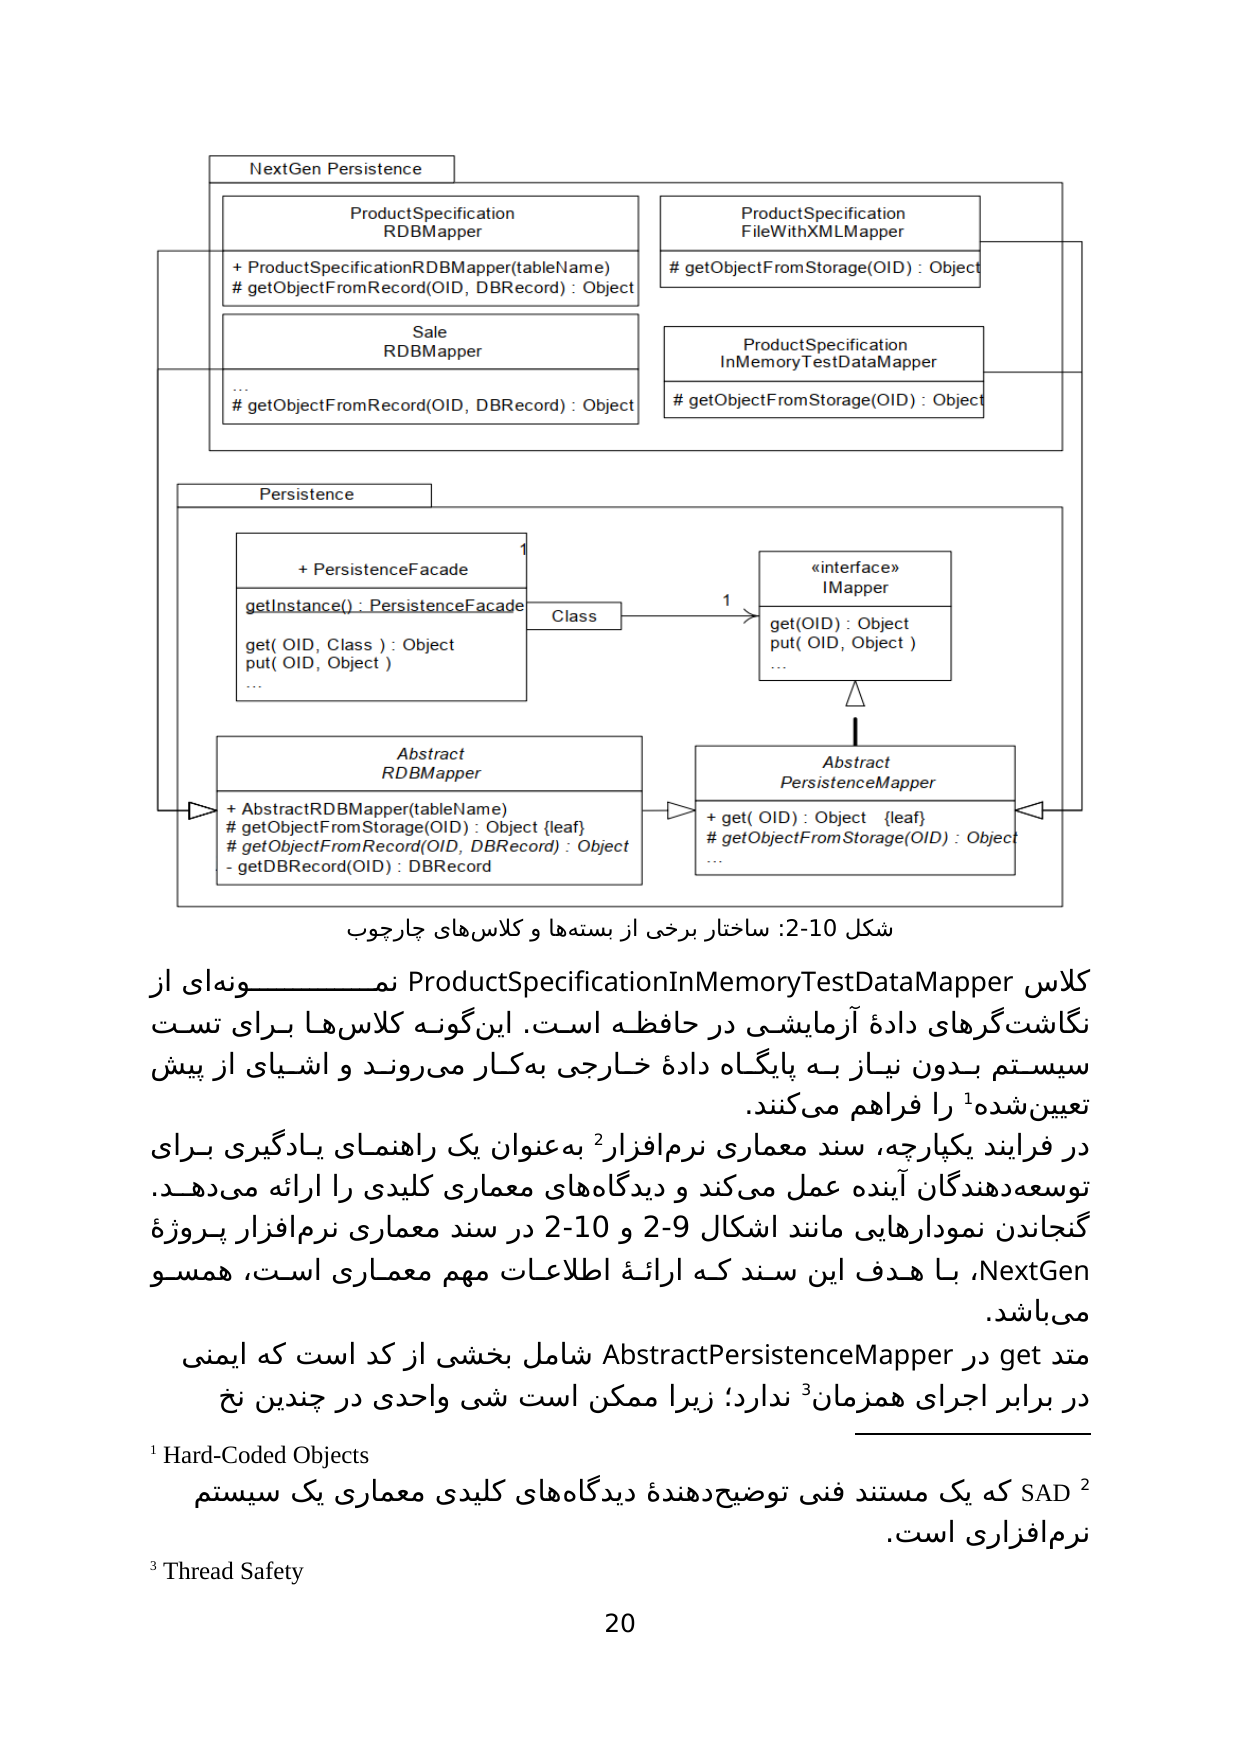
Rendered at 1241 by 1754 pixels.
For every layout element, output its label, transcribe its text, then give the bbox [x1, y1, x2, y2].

picture [150, 150, 1090, 910]
text کلاس ProductSpecificationInMemoryTestDataMapper نمونه‌ای از نگاشت‌گرهای دادۀ آزمایشی در حافظه است. این‌گونه کلاس‌ها برای تست سیستم بدون نیاز به پایگاه دادۀ خارجی به‌کار می‌روند و اشیای از پیش تعیین‌شده را فراهم می‌کنند. [150, 963, 1090, 1122]
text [150, 1336, 1090, 1413]
text در فرایند یکپارچه، سند معماری نرم‌افزار به‌عنوان یک راهنمای یادگیری برای توسعه‌دهندگان آینده عمل می‌کند و دیدگاه‌های معماری کلیدی را ارائه می‌دهد. گنجاندن نمودارهایی مانند اشکال 9-2 و 10-2 در سند معماری نرم‌افزار پروژۀ NextGen، با هدف این سند که ارائۀ اطلاعات مهم معماری است، همسو می‌باشد. [150, 1128, 1090, 1329]
text شکل 10-2: ساختار برخی از بسته‌ها و کلاس‌های چارچوب [150, 915, 1090, 942]
